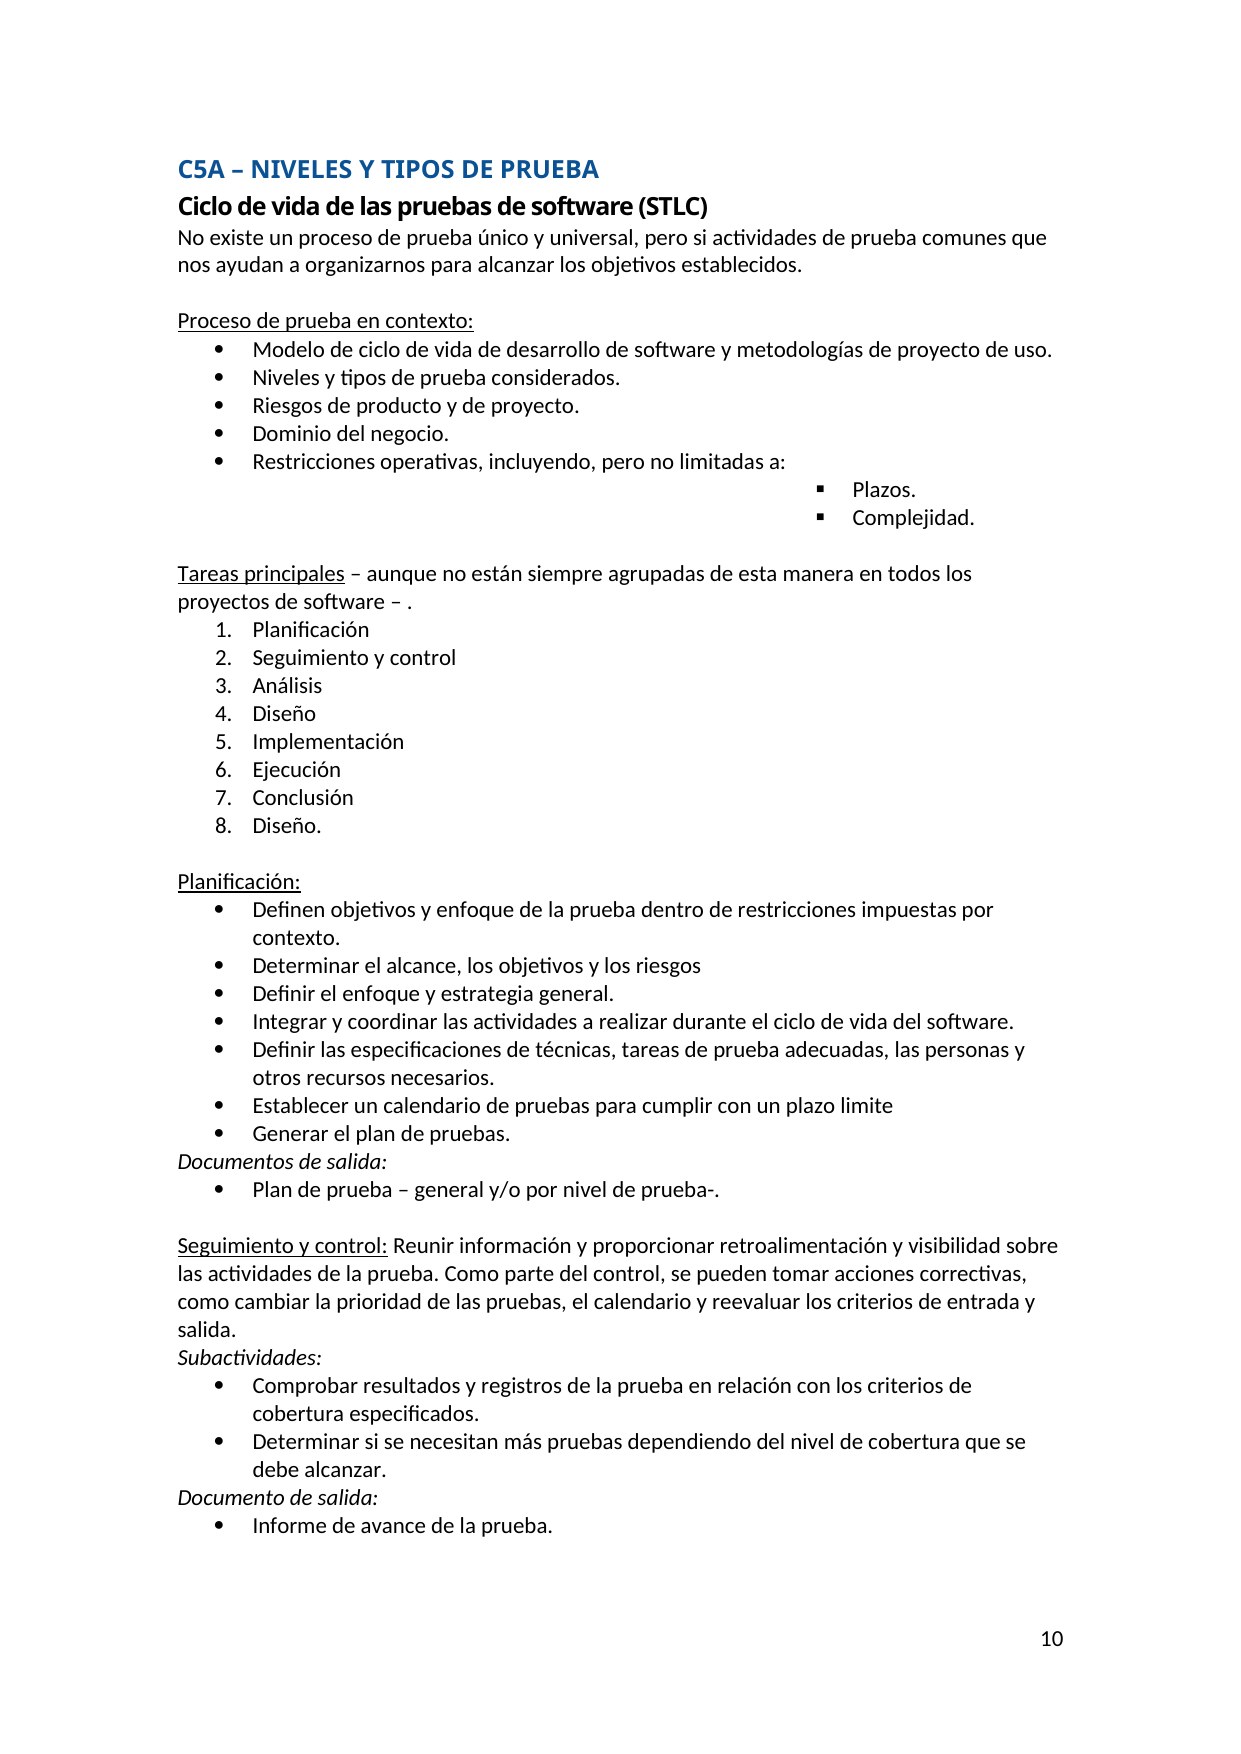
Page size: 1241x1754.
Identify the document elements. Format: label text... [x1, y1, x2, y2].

text Tareas principales – aunque no están siempre agrupadas de esta manera en todos los proyectos de software – . [177, 559, 1063, 615]
text Seguimiento y control: Reunir información y proporcionar retroalimentación y visibilidad sobre las actividades de la prueba. Como parte del control, se pueden tomar acciones correctivas, como cambiar la prioridad de las pruebas, el calendario y reevaluar los criterios de entrada y salida. [177, 1231, 1063, 1343]
list Establecer un calendario de pruebas para cumplir con un plazo limite [215, 1091, 1063, 1119]
text Subactividades: [177, 1343, 1063, 1371]
list Planificación [215, 615, 1063, 643]
list Determinar el alcance, los objetivos y los riesgos [215, 951, 1063, 979]
list Informe de avance de la prueba. [215, 1512, 1063, 1539]
list Diseño [215, 699, 1063, 727]
list Definir el enfoque y estrategia general. [215, 979, 1063, 1007]
text Planificación: [177, 867, 1063, 895]
list Comprobar resultados y registros de la prueba en relación con los criterios de cobertura especificados. [215, 1371, 1063, 1427]
list Modelo de ciclo de vida de desarrollo de software y metodologías de proyecto de uso. [215, 335, 1063, 363]
text Proceso de prueba en contexto: [177, 307, 1063, 335]
text No existe un proceso de prueba único y universal, pero si actividades de prueba comunes que nos ayudan a organizarnos para alcanzar los objetivos establecidos. [177, 223, 1063, 279]
list Niveles y tipos de prueba considerados. [215, 363, 1063, 391]
list Determinar si se necesitan más pruebas dependiendo del nivel de cobertura que se debe alcanzar. [215, 1427, 1063, 1483]
text Documento de salida: [177, 1483, 1063, 1512]
list Implementación [215, 727, 1063, 755]
list Conclusión [215, 783, 1063, 811]
list Integrar y coordinar las actividades a realizar durante el ciclo de vida del software. [215, 1007, 1063, 1035]
text Documentos de salida: [177, 1147, 1063, 1175]
list Plan de prueba – general y/o por nivel de prueba-. [215, 1175, 1063, 1203]
list Análisis [215, 671, 1063, 699]
list Ejecución [215, 755, 1063, 783]
list Definir las especificaciones de técnicas, tareas de prueba adecuadas, las personas y otros recursos necesarios. [215, 1035, 1063, 1091]
title Ciclo de vida de las pruebas de software (STLC) [177, 188, 1063, 223]
list Restricciones operativas, incluyendo, pero no limitadas a: [215, 447, 1063, 475]
list Riesgos de producto y de proyecto. [215, 391, 1063, 419]
list Generar el plan de pruebas. [215, 1119, 1063, 1147]
list Dominio del negocio. [215, 419, 1063, 447]
subtitle C5A – NIVELES Y TIPOS DE PRUEBA [177, 152, 1063, 186]
list Complejidad. [815, 503, 1063, 531]
list Diseño. [215, 811, 1063, 839]
list Seguimiento y control [215, 643, 1063, 671]
list Plazos. [815, 475, 1063, 503]
list Definen objetivos y enfoque de la prueba dentro de restricciones impuestas por contexto. [215, 895, 1063, 951]
